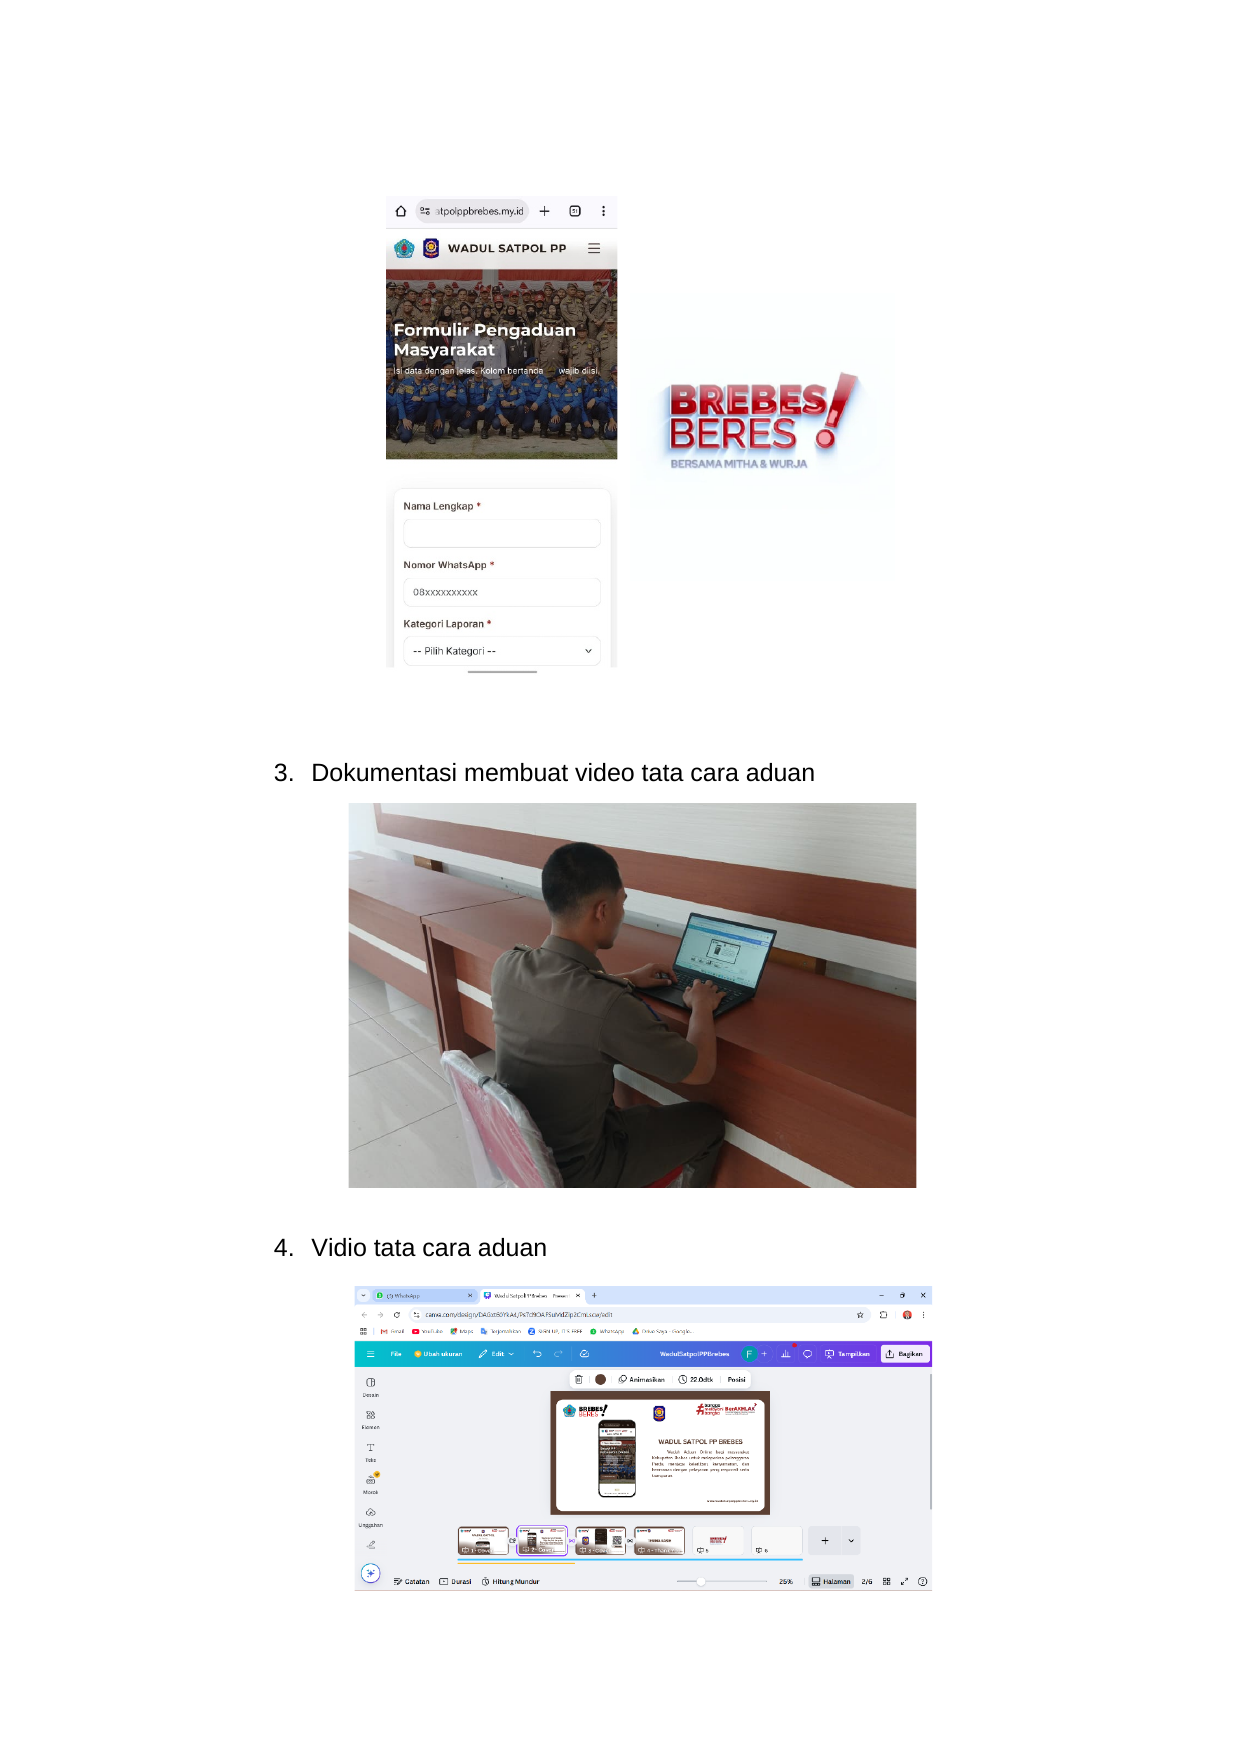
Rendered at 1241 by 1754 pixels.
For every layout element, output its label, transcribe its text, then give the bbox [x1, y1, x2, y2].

picture [354, 1286, 933, 1591]
picture [630, 293, 896, 581]
list Dokumentasi membuat video tata cara aduan [274, 758, 1063, 787]
list Vidio tata cara aduan [274, 1233, 1063, 1262]
picture [348, 803, 917, 1188]
picture [386, 196, 618, 676]
